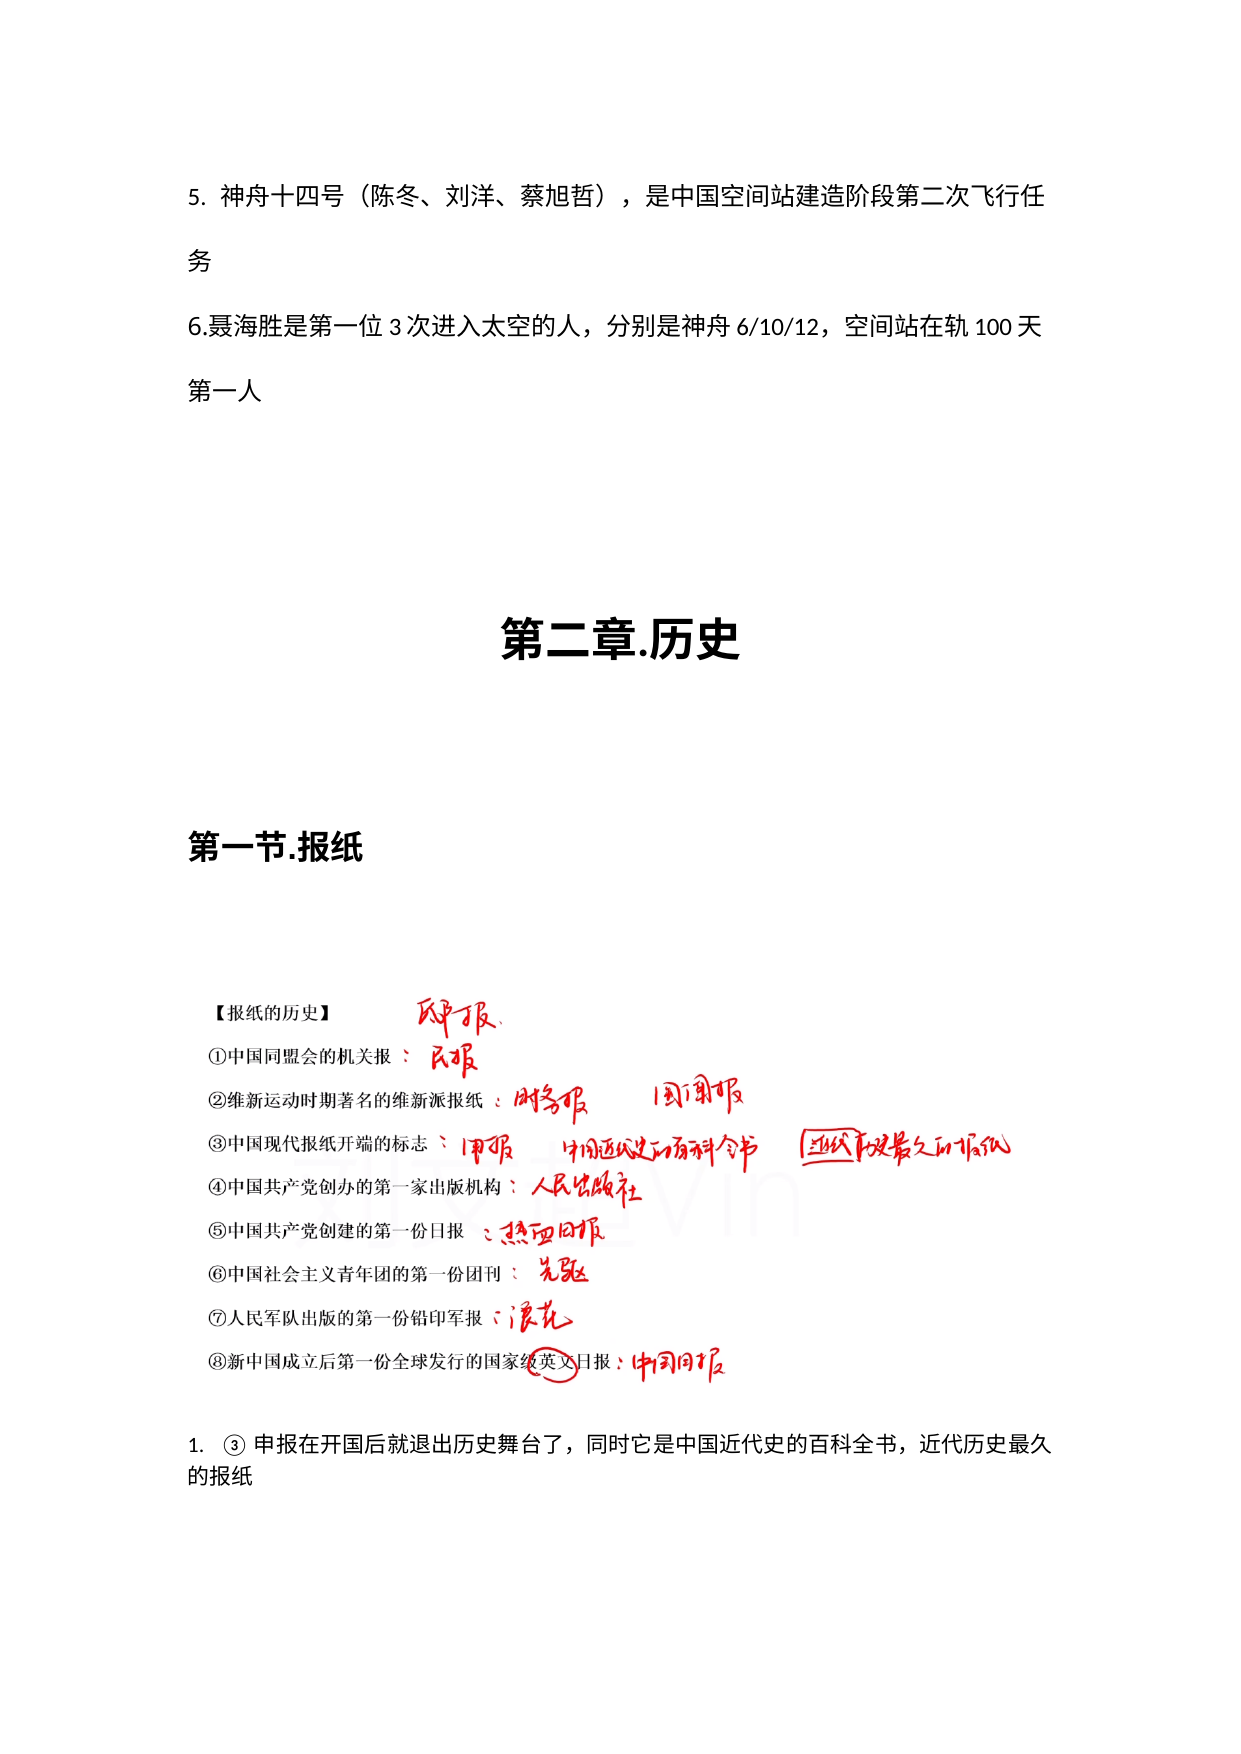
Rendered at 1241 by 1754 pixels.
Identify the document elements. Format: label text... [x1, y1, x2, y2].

subtitle 历史 [187, 587, 1053, 685]
picture [187, 971, 1053, 1419]
list 神舟十四号（陈冬、刘洋、蔡旭哲），是中国空间站建造阶段第二次飞行任务 6.聂海胜是第一位3次进入太空的人，分别是神舟6/10/12，空间站在轨100天第一人 [187, 162, 1053, 422]
list ③申报在开国后就退出历史舞台了，同时它是中国近代史的百科全书，近代历史最久的报纸 [187, 1426, 1053, 1491]
subtitle 第一节.报纸 [187, 812, 1053, 877]
